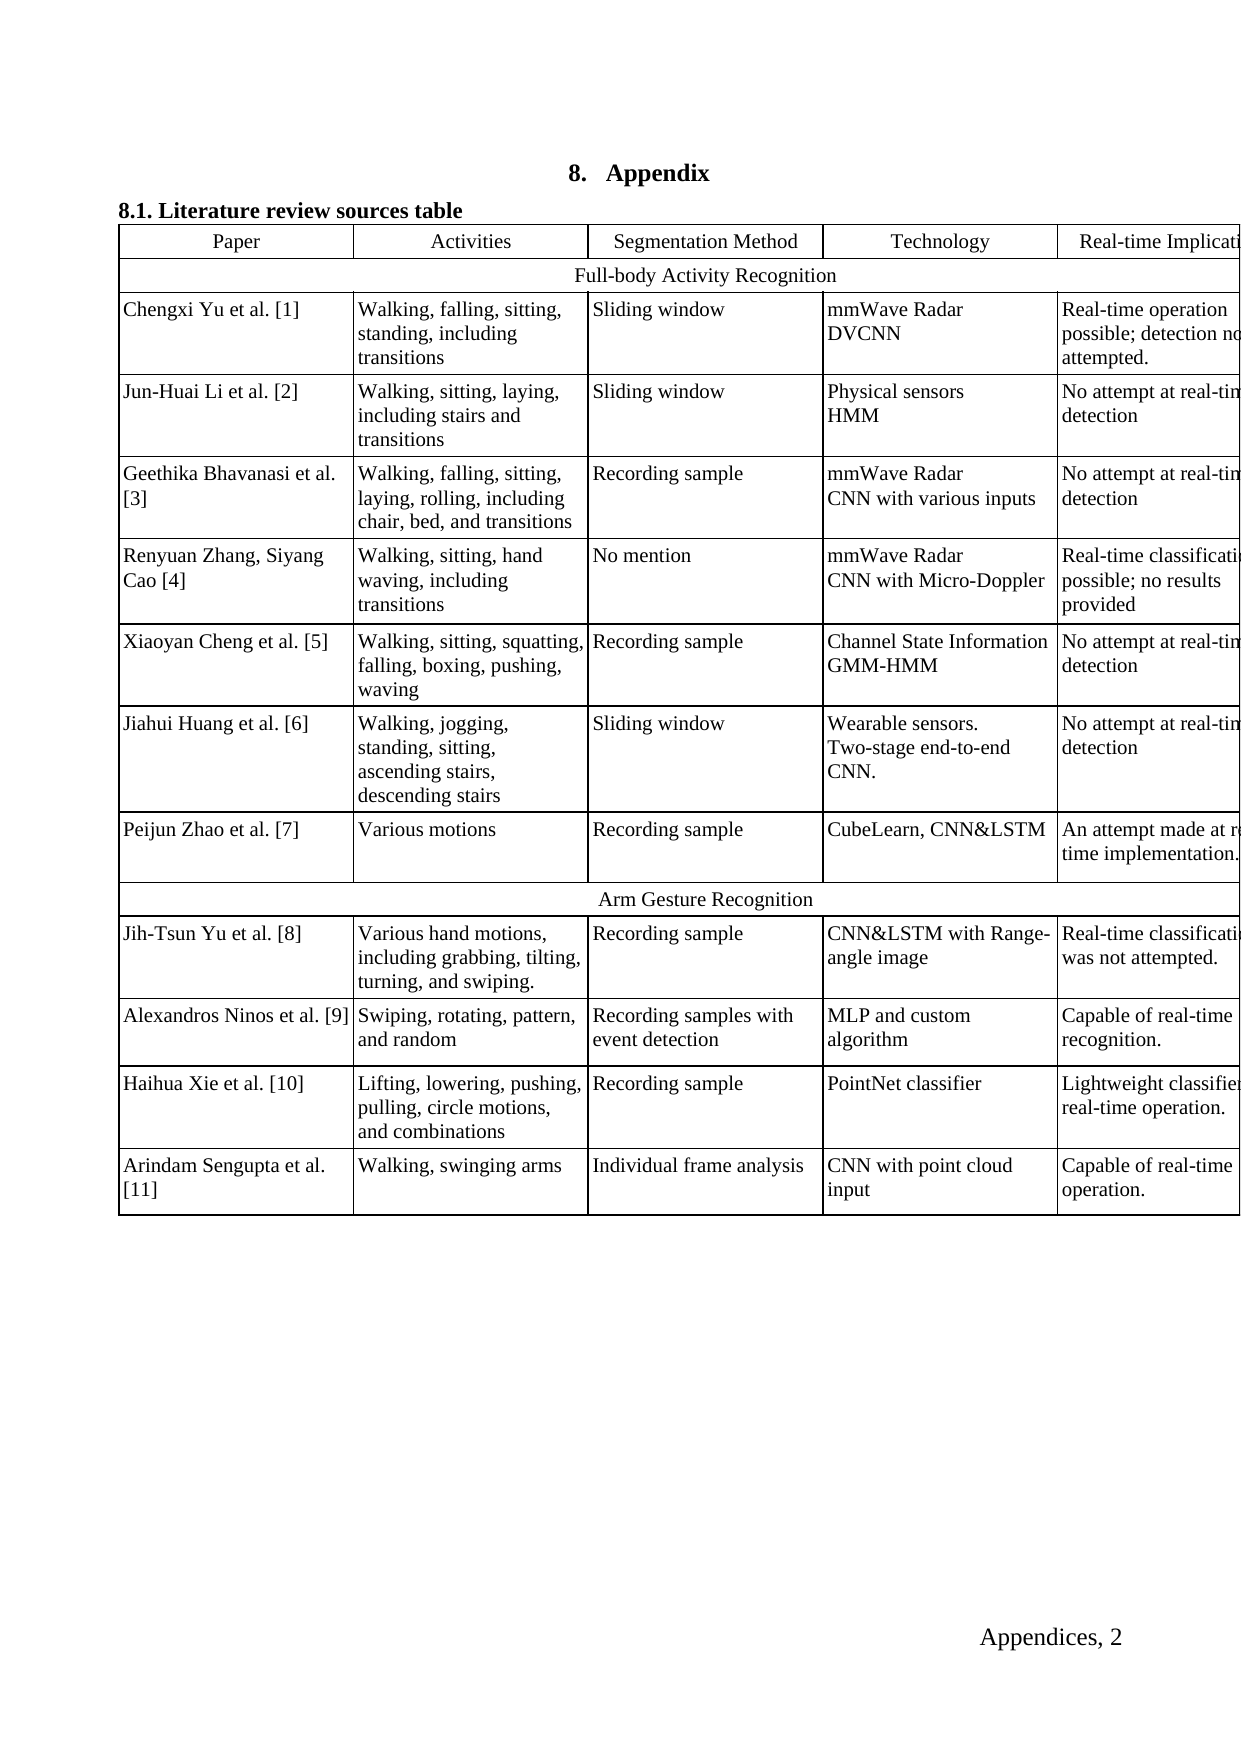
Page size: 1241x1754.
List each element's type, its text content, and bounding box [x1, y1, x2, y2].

table_cell mmWave Radar CNN with Micro-Doppler [824, 539, 1057, 623]
table_cell Walking, falling, sitting, laying, rolling, including chair, bed, and transitions [354, 457, 587, 538]
subtitle Appendix [156, 158, 1122, 187]
table_cell No attempt at real-time detection [1058, 625, 1239, 705]
table_cell Recording sample [589, 1067, 822, 1147]
table_cell Peijun Zhao et al. [7] [120, 813, 353, 881]
table_cell Xiaoyan Cheng et al. [5] [120, 625, 353, 705]
table_cell Arm Gesture Recognition [120, 883, 1239, 915]
table_cell Sliding window [589, 707, 822, 811]
table_cell Recording sample [589, 917, 822, 997]
table_cell Real-time operation possible; detection not attempted. [1058, 293, 1239, 373]
table_cell Physical sensors HMM [824, 375, 1057, 456]
table_cell Walking, swinging arms [354, 1149, 587, 1214]
table_cell Walking, falling, sitting, standing, including transitions [354, 293, 587, 373]
table_cell Haihua Xie et al. [10] [120, 1067, 353, 1147]
table_cell Lifting, lowering, pushing, pulling, circle motions, and combinations [354, 1067, 587, 1147]
table_cell An attempt made at real-time implementation. [1058, 813, 1239, 881]
table_cell Arindam Sengupta et al. [11] [120, 1149, 353, 1214]
table_cell Jun-Huai Li et al. [2] [120, 375, 353, 456]
table_cell No attempt at real-time detection [1058, 457, 1239, 538]
table_header Technology [824, 225, 1057, 257]
table_cell mmWave Radar DVCNN [824, 293, 1057, 373]
table_header Segmentation Method [589, 225, 822, 257]
table_cell Wearable sensors. Two-stage end-to-end CNN. [824, 707, 1057, 811]
table_cell Swiping, rotating, pattern, and random [354, 999, 587, 1065]
table_cell CNN with point cloud input [824, 1149, 1057, 1214]
table_cell Recording sample [589, 625, 822, 705]
table_cell Geethika Bhavanasi et al. [3] [120, 457, 353, 538]
table_cell Recording sample [589, 457, 822, 538]
table_cell Sliding window [589, 293, 822, 373]
table_cell Lightweight classifier for real-time operation. [1058, 1067, 1239, 1147]
table_cell Walking, sitting, hand waving, including transitions [354, 539, 587, 623]
table_cell mmWave Radar CNN with various inputs [824, 457, 1057, 538]
table_cell MLP and custom algorithm [824, 999, 1057, 1065]
table_cell Recording sample [589, 813, 822, 881]
table_cell Various hand motions, including grabbing, tilting, turning, and swiping. [354, 917, 587, 997]
table_cell Sliding window [589, 375, 822, 456]
table_cell Recording samples with event detection [589, 999, 822, 1065]
table_cell No attempt at real-time detection [1058, 375, 1239, 456]
table_cell Real-time classification was not attempted. [1058, 917, 1239, 997]
subtitle 8.1. Literature review sources table [118, 197, 1122, 223]
table_cell CNN&LSTM with Range-angle image [824, 917, 1057, 997]
table_cell Capable of real-time recognition. [1058, 999, 1239, 1065]
table_cell No attempt at real-time detection [1058, 707, 1239, 811]
table_cell Walking, sitting, squatting, falling, boxing, pushing, waving [354, 625, 587, 705]
table_cell Jih-Tsun Yu et al. [8] [120, 917, 353, 997]
table_cell CubeLearn, CNN&LSTM [824, 813, 1057, 881]
table_cell Chengxi Yu et al. [1] [120, 293, 353, 373]
table_cell PointNet classifier [824, 1067, 1057, 1147]
table_cell Renyuan Zhang, Siyang Cao [4] [120, 539, 353, 623]
table_cell Jiahui Huang et al. [6] [120, 707, 353, 811]
table_header Paper [120, 225, 353, 257]
table_cell Capable of real-time operation. [1058, 1149, 1239, 1214]
table_cell Walking, sitting, laying, including stairs and transitions [354, 375, 587, 456]
table_cell Real-time classification possible; no results provided [1058, 539, 1239, 623]
table_cell Channel State Information GMM-HMM [824, 625, 1057, 705]
table_header Activities [354, 225, 587, 257]
table_cell Alexandros Ninos et al. [9] [120, 999, 353, 1065]
table_cell Individual frame analysis [589, 1149, 822, 1214]
table_cell Full-body Activity Recognition [120, 259, 1239, 291]
table_cell Various motions [354, 813, 587, 881]
table_cell No mention [589, 539, 822, 623]
table_header Real-time Implications [1058, 225, 1239, 257]
table_cell Walking, jogging, standing, sitting, ascending stairs, descending stairs [354, 707, 587, 811]
